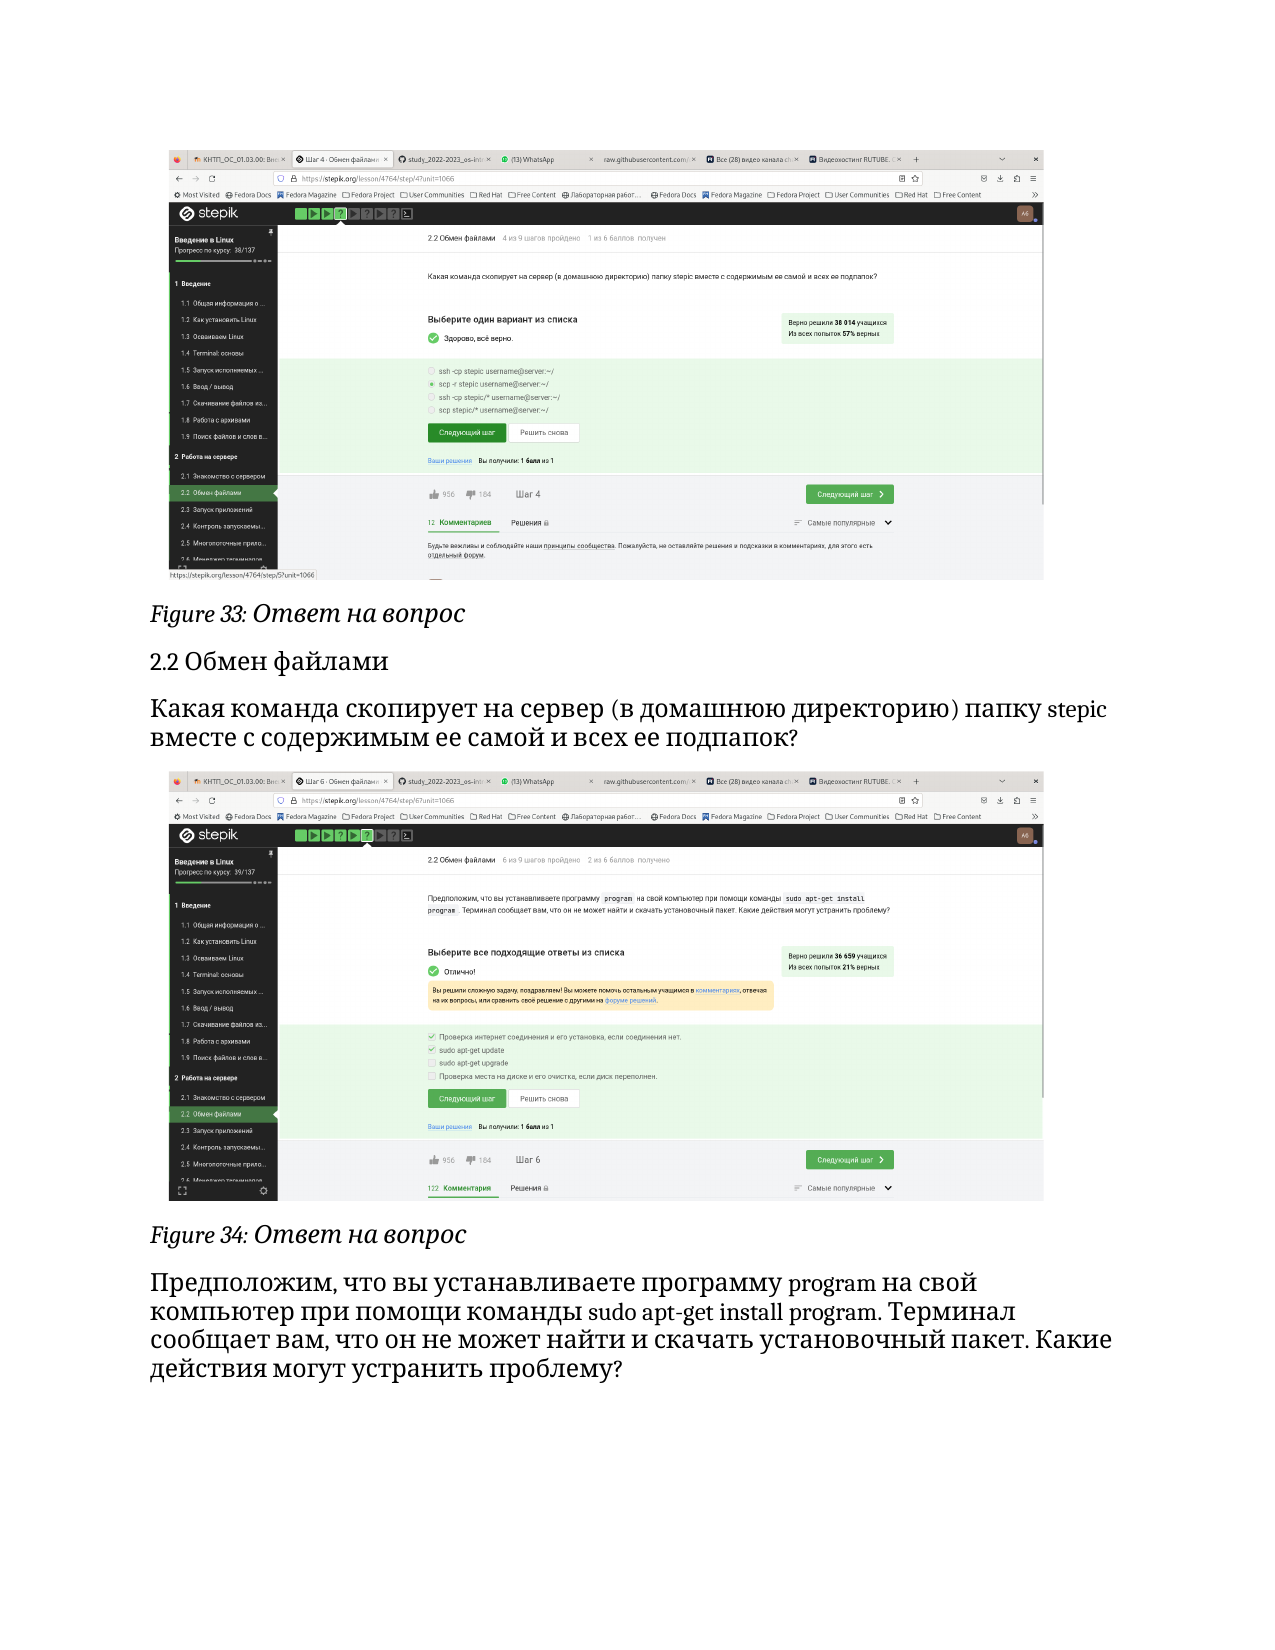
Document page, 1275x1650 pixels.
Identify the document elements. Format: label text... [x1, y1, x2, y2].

text Предположим, что вы устанавливаете программу program на свой компьютер при помощи команды sudo apt-get install program. Терминал сообщает вам, что он не может найти и скачать установочный пакет. Какие действия могут устранить проблему? [150, 1269, 1125, 1384]
text Figure 33: Ответ на вопрос [150, 600, 1125, 629]
text Какая команда скопирует на сервер (в домашнюю директорию) папку stepic вместе с содержимым ее самой и всех ее подпапок? [150, 695, 1125, 753]
picture [168, 771, 1044, 1201]
text Figure 34: Ответ на вопрос [150, 1221, 1125, 1250]
text 2.2 Обмен файлами [150, 648, 1125, 676]
picture [168, 150, 1044, 580]
